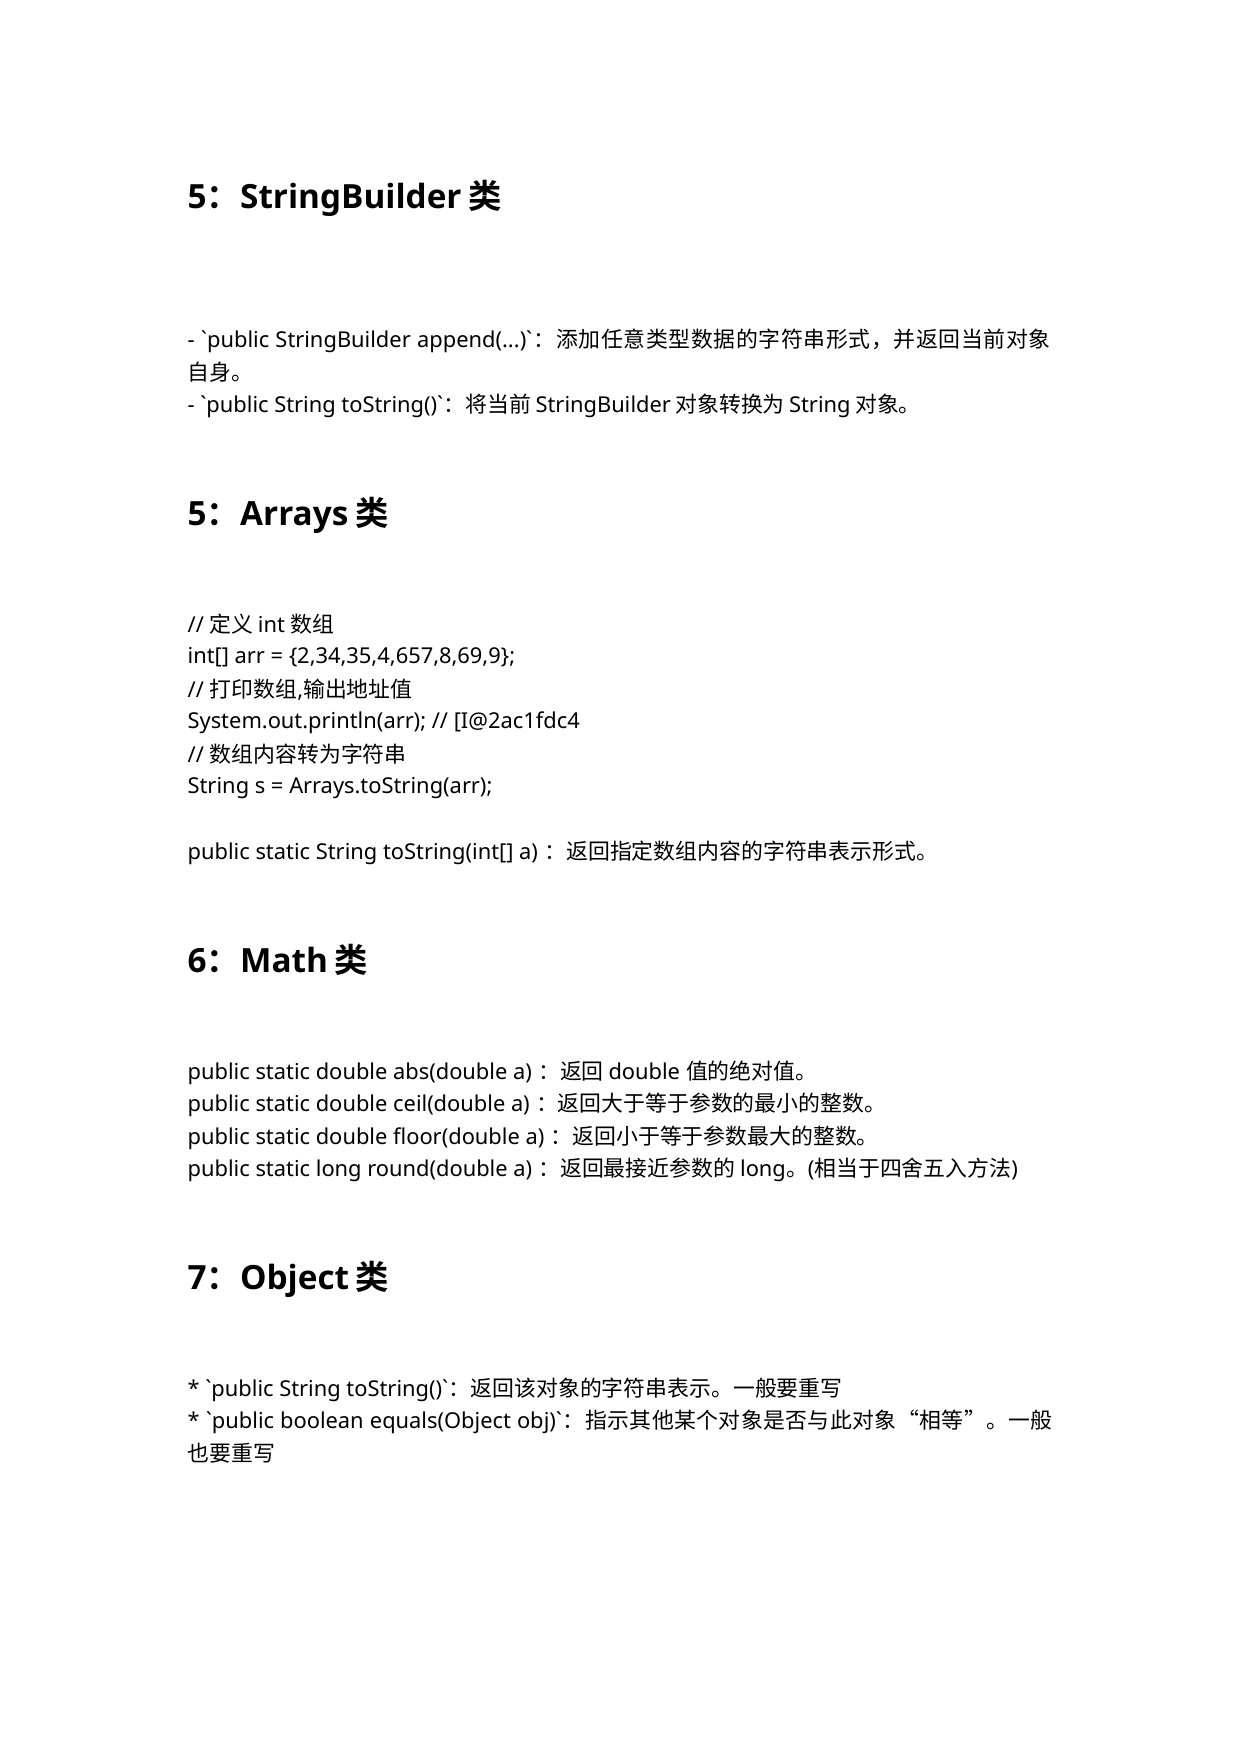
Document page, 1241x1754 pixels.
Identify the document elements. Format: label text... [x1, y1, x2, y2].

text public static double floor(double a) ：返回小于等于参数最大的整数。 [187, 1118, 1053, 1151]
subtitle 7：Object类 [187, 1243, 1053, 1308]
text public static long round(double a) ：返回最接近参数的 long。(相当于四舍五入方法) [187, 1151, 1053, 1183]
text System.out.println(arr); // [I@2ac1fdc4 [187, 704, 1053, 736]
text public static double abs(double a) ：返回 double 值的绝对值。 [187, 1053, 1053, 1086]
text - `public String toString()`：将当前StringBuilder对象转换为String对象。 [187, 387, 1053, 419]
text public static double ceil(double a) ：返回大于等于参数的最小的整数。 [187, 1086, 1053, 1118]
text // 定义int 数组 [187, 606, 1053, 639]
subtitle 5：Arrays类 [187, 479, 1053, 544]
text // 数组内容转为字符串 [187, 736, 1053, 769]
text int[] arr = {2,34,35,4,657,8,69,9}; [187, 639, 1053, 671]
subtitle 5：StringBuilder类 [187, 162, 1053, 227]
text // 打印数组,输出地址值 [187, 671, 1053, 704]
subtitle 6：Math类 [187, 926, 1053, 991]
text * `public String toString()`：返回该对象的字符串表示。一般要重写 [187, 1370, 1053, 1403]
text * `public boolean equals(Object obj)`：指示其他某个对象是否与此对象“相等”。一般也要重写 [187, 1403, 1053, 1468]
text public static String toString(int[] a) ：返回指定数组内容的字符串表示形式。 [187, 834, 1053, 866]
text String s = Arrays.toString(arr); [187, 769, 1053, 801]
text - `public StringBuilder append(...)`：添加任意类型数据的字符串形式，并返回当前对象自身。 [187, 322, 1053, 387]
